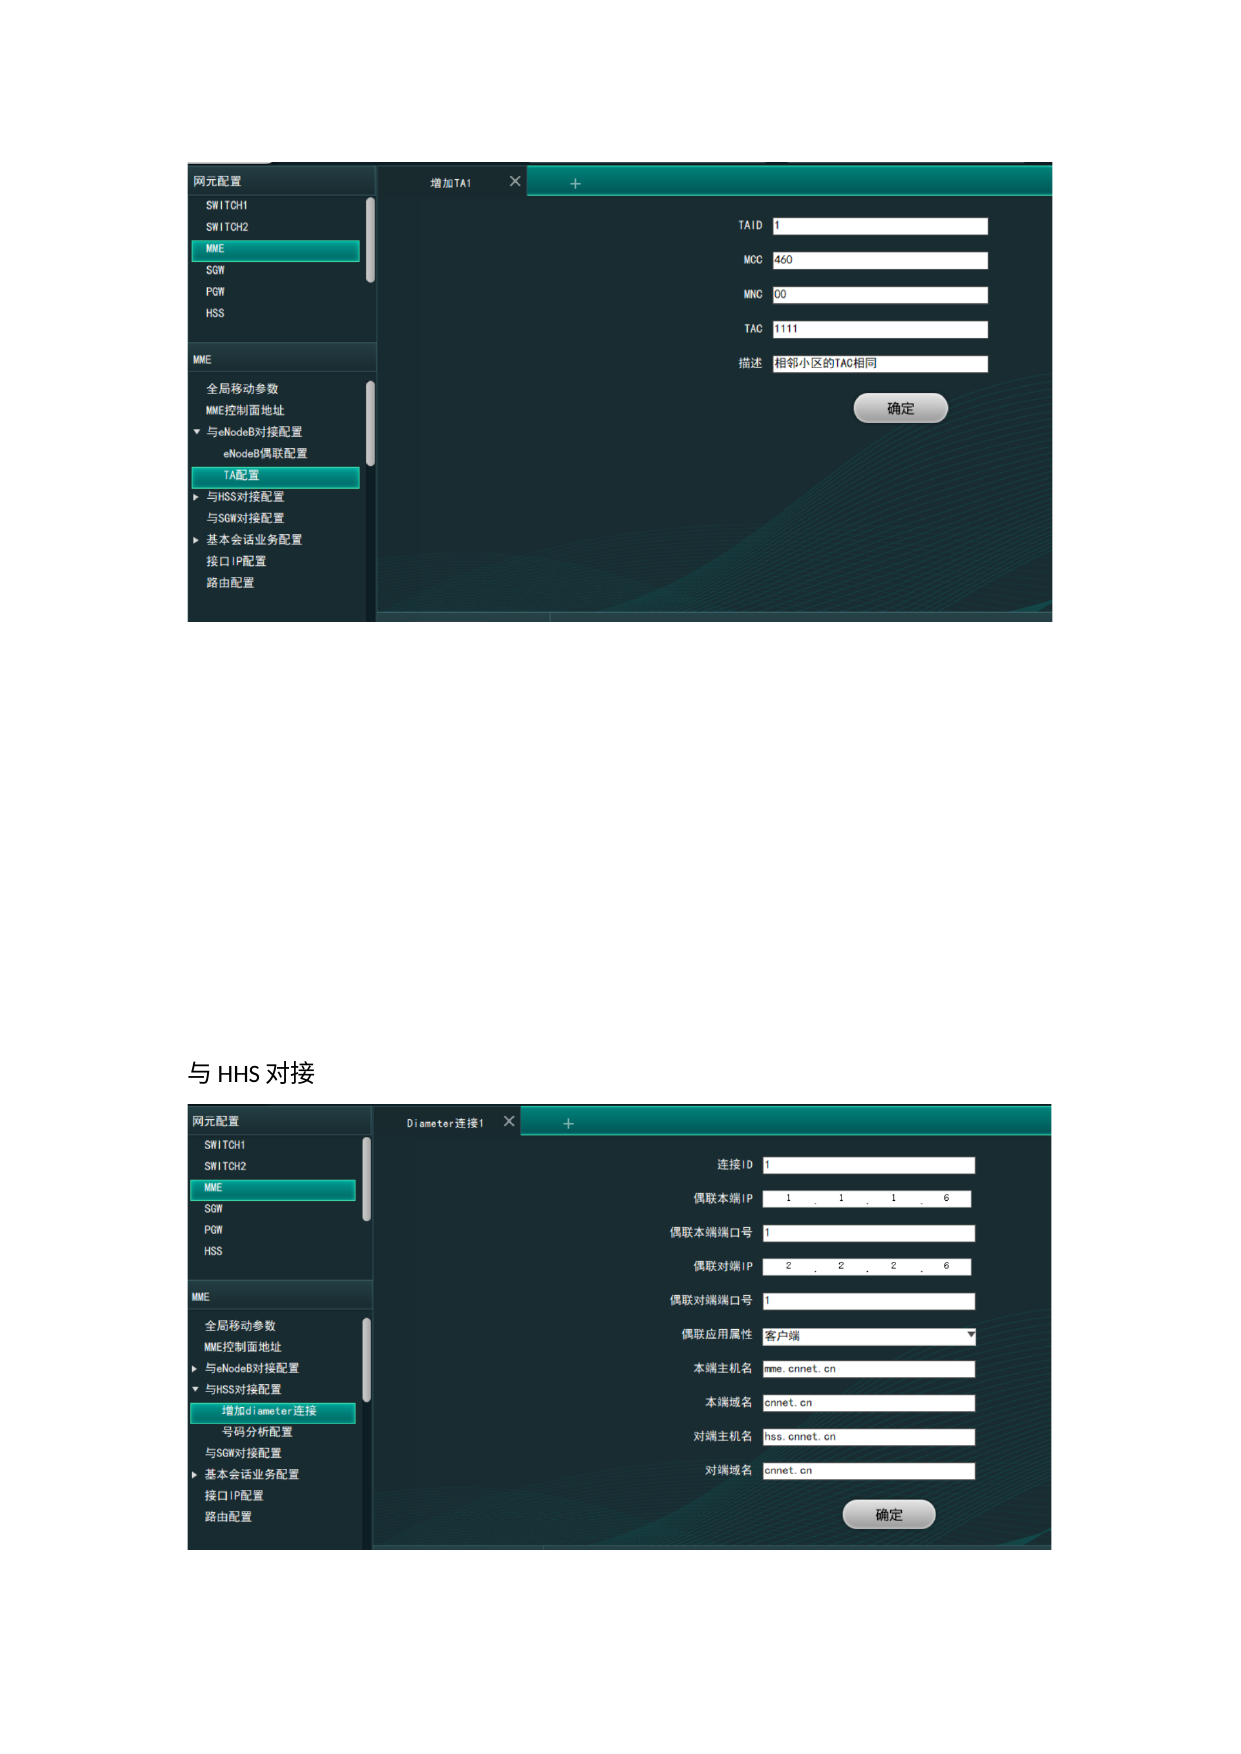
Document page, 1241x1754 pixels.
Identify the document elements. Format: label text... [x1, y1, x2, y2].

text 与HHS对接 [187, 1039, 1053, 1104]
picture [187, 162, 1053, 622]
picture [187, 1104, 1052, 1550]
